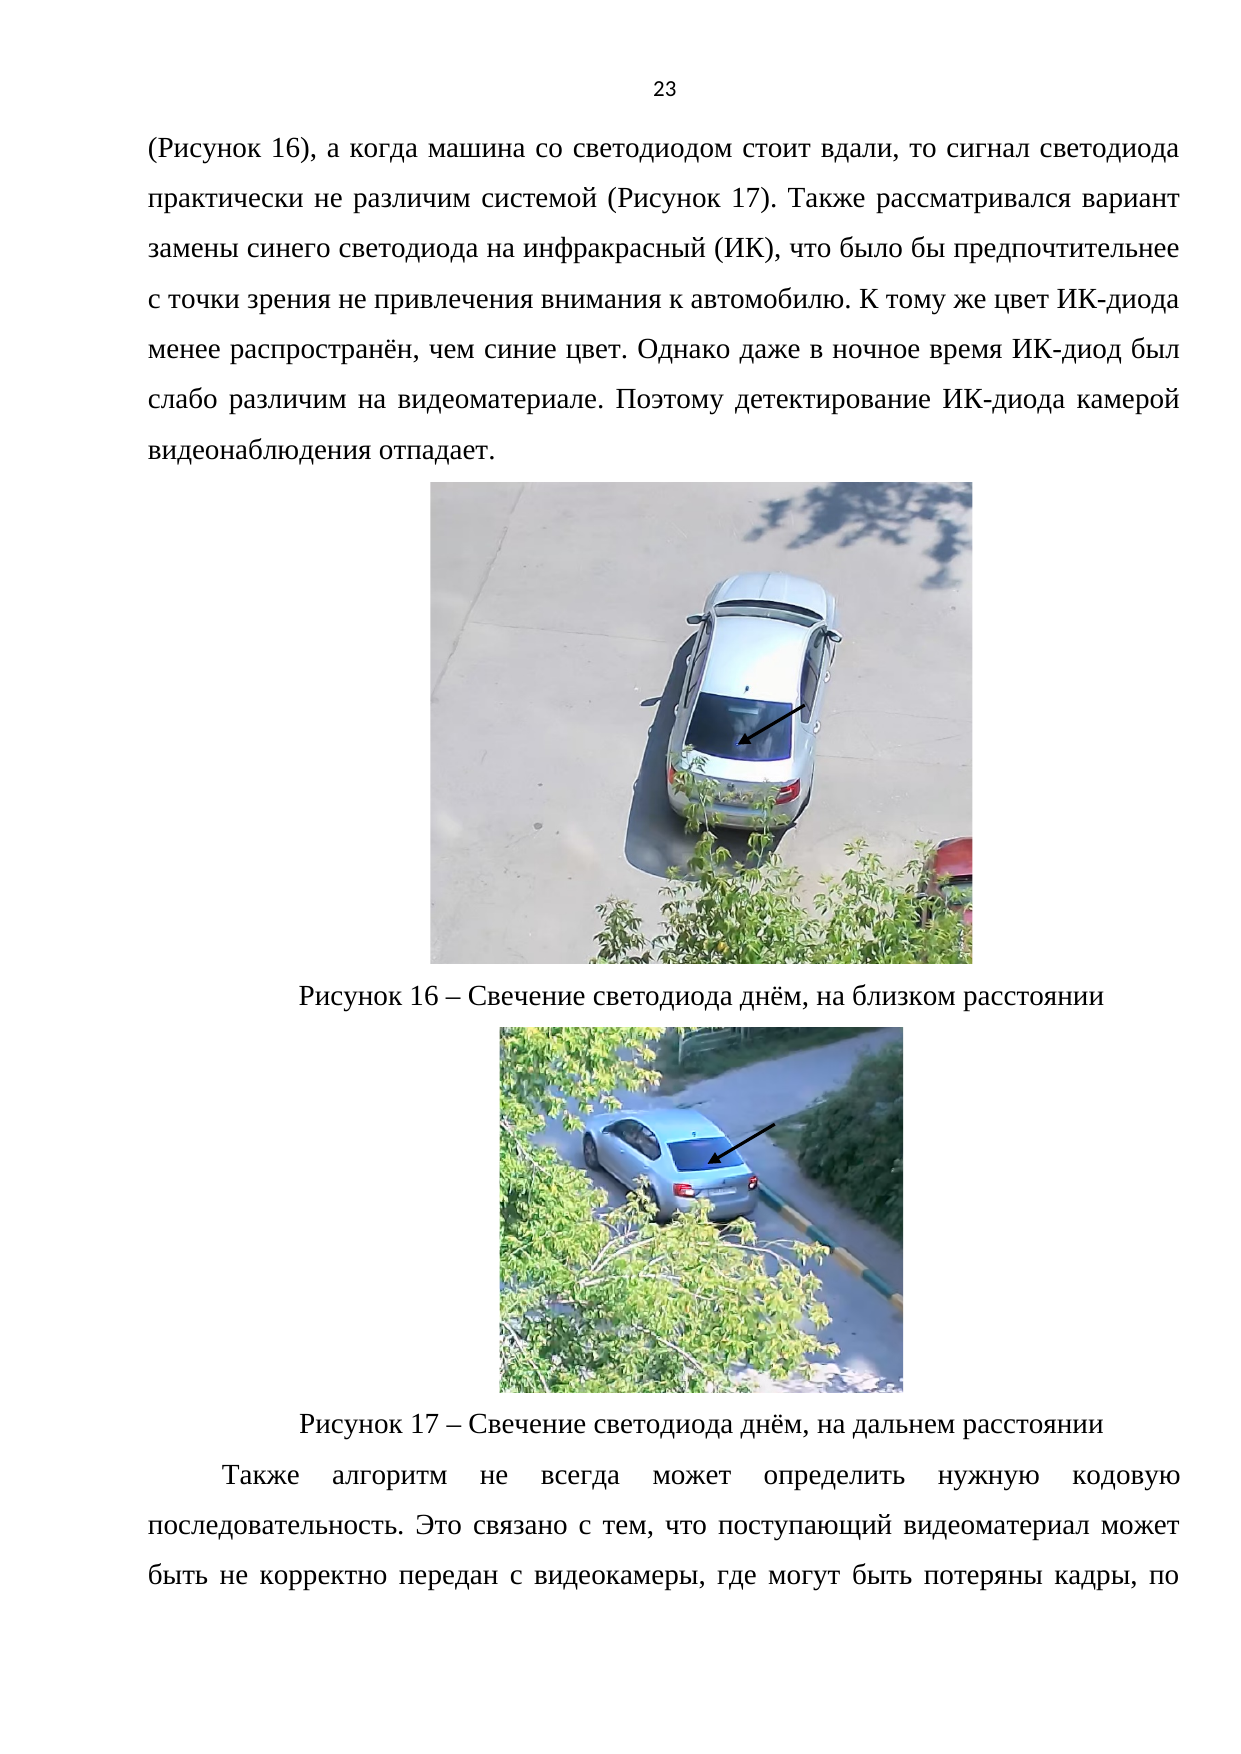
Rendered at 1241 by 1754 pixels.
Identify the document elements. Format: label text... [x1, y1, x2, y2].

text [148, 1457, 1181, 1591]
text Рисунок 16 – Свечение светодиода днём, на близком расстоянии [148, 978, 1181, 1011]
text Рисунок 17 – Свечение светодиода днём, на дальнем расстоянии [148, 1406, 1181, 1440]
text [148, 130, 1181, 465]
picture [499, 1027, 904, 1393]
picture [430, 482, 973, 964]
